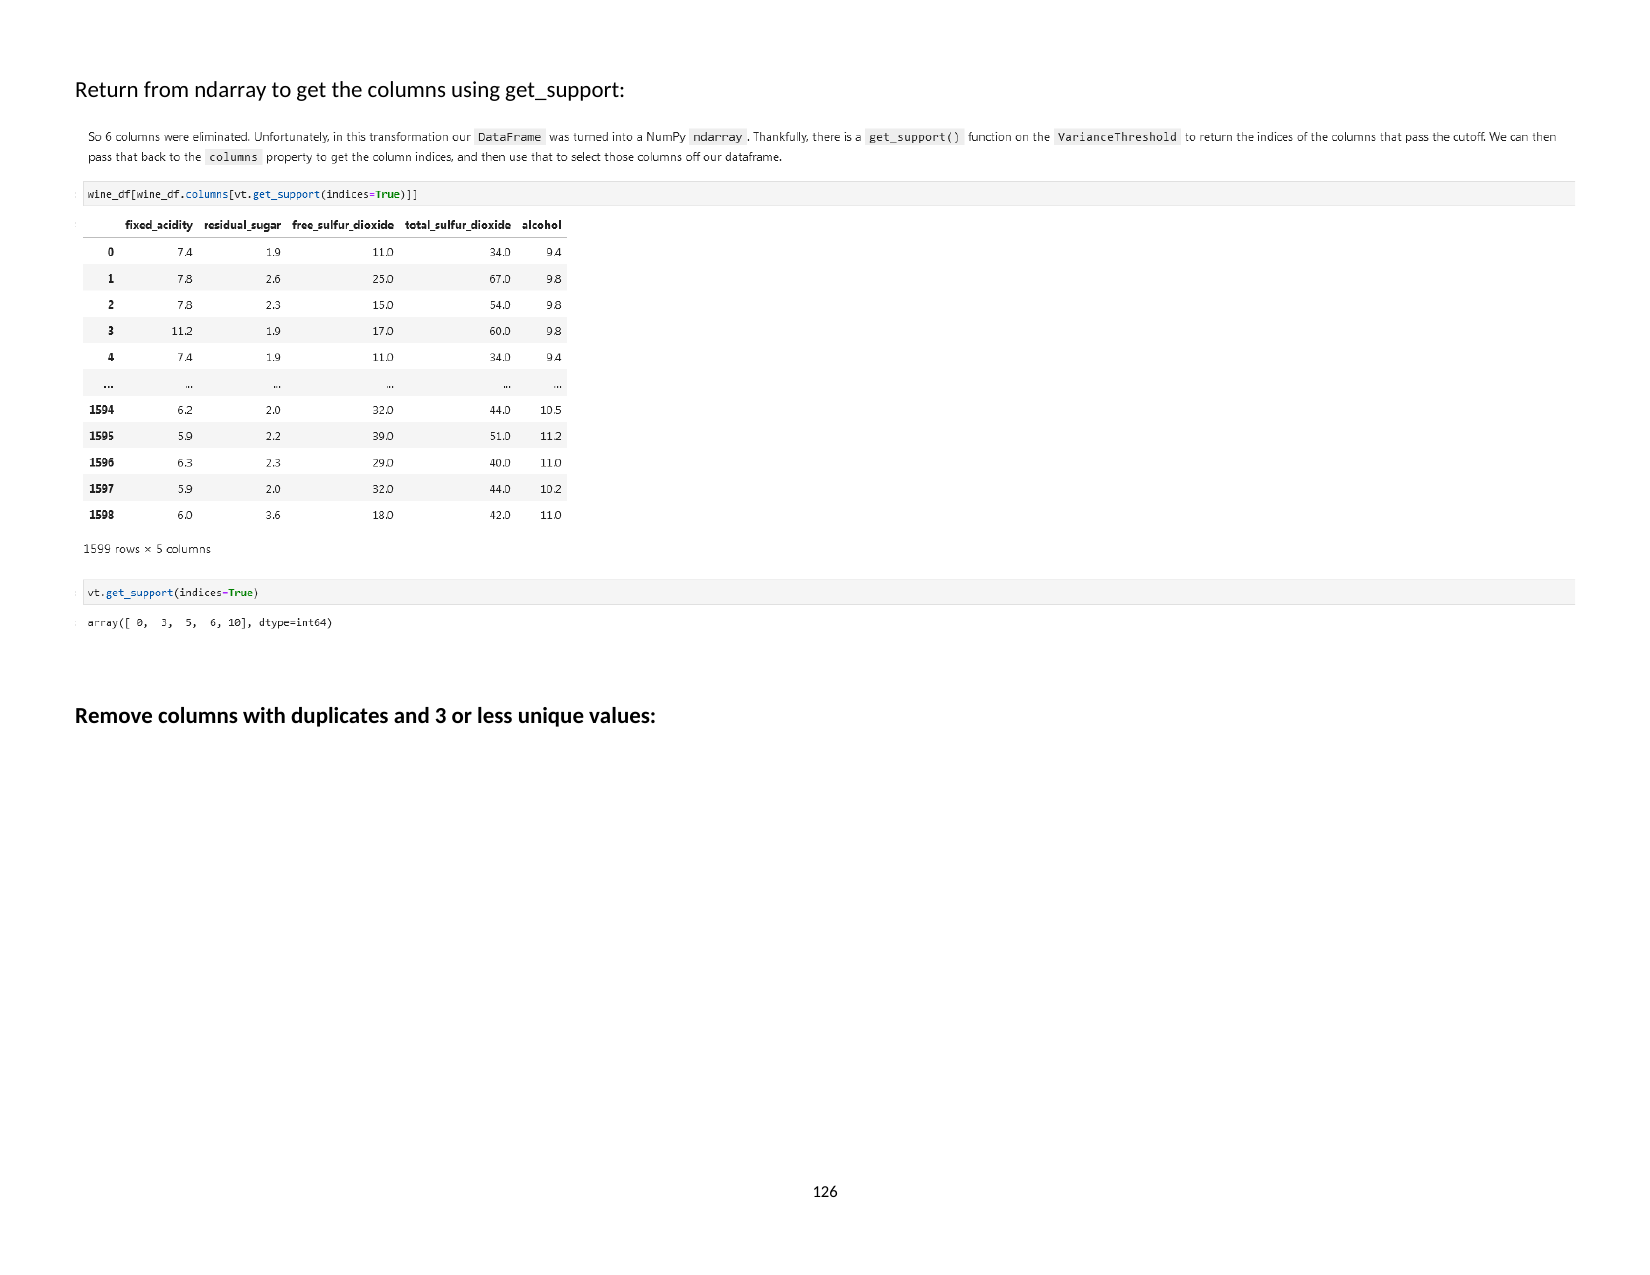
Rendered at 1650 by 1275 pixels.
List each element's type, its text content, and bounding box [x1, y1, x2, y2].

text Remove columns with duplicates and 3 or less unique values: [75, 701, 1575, 729]
picture [75, 121, 1575, 636]
text Return from ndarray to get the columns using get_support: [75, 75, 1575, 103]
